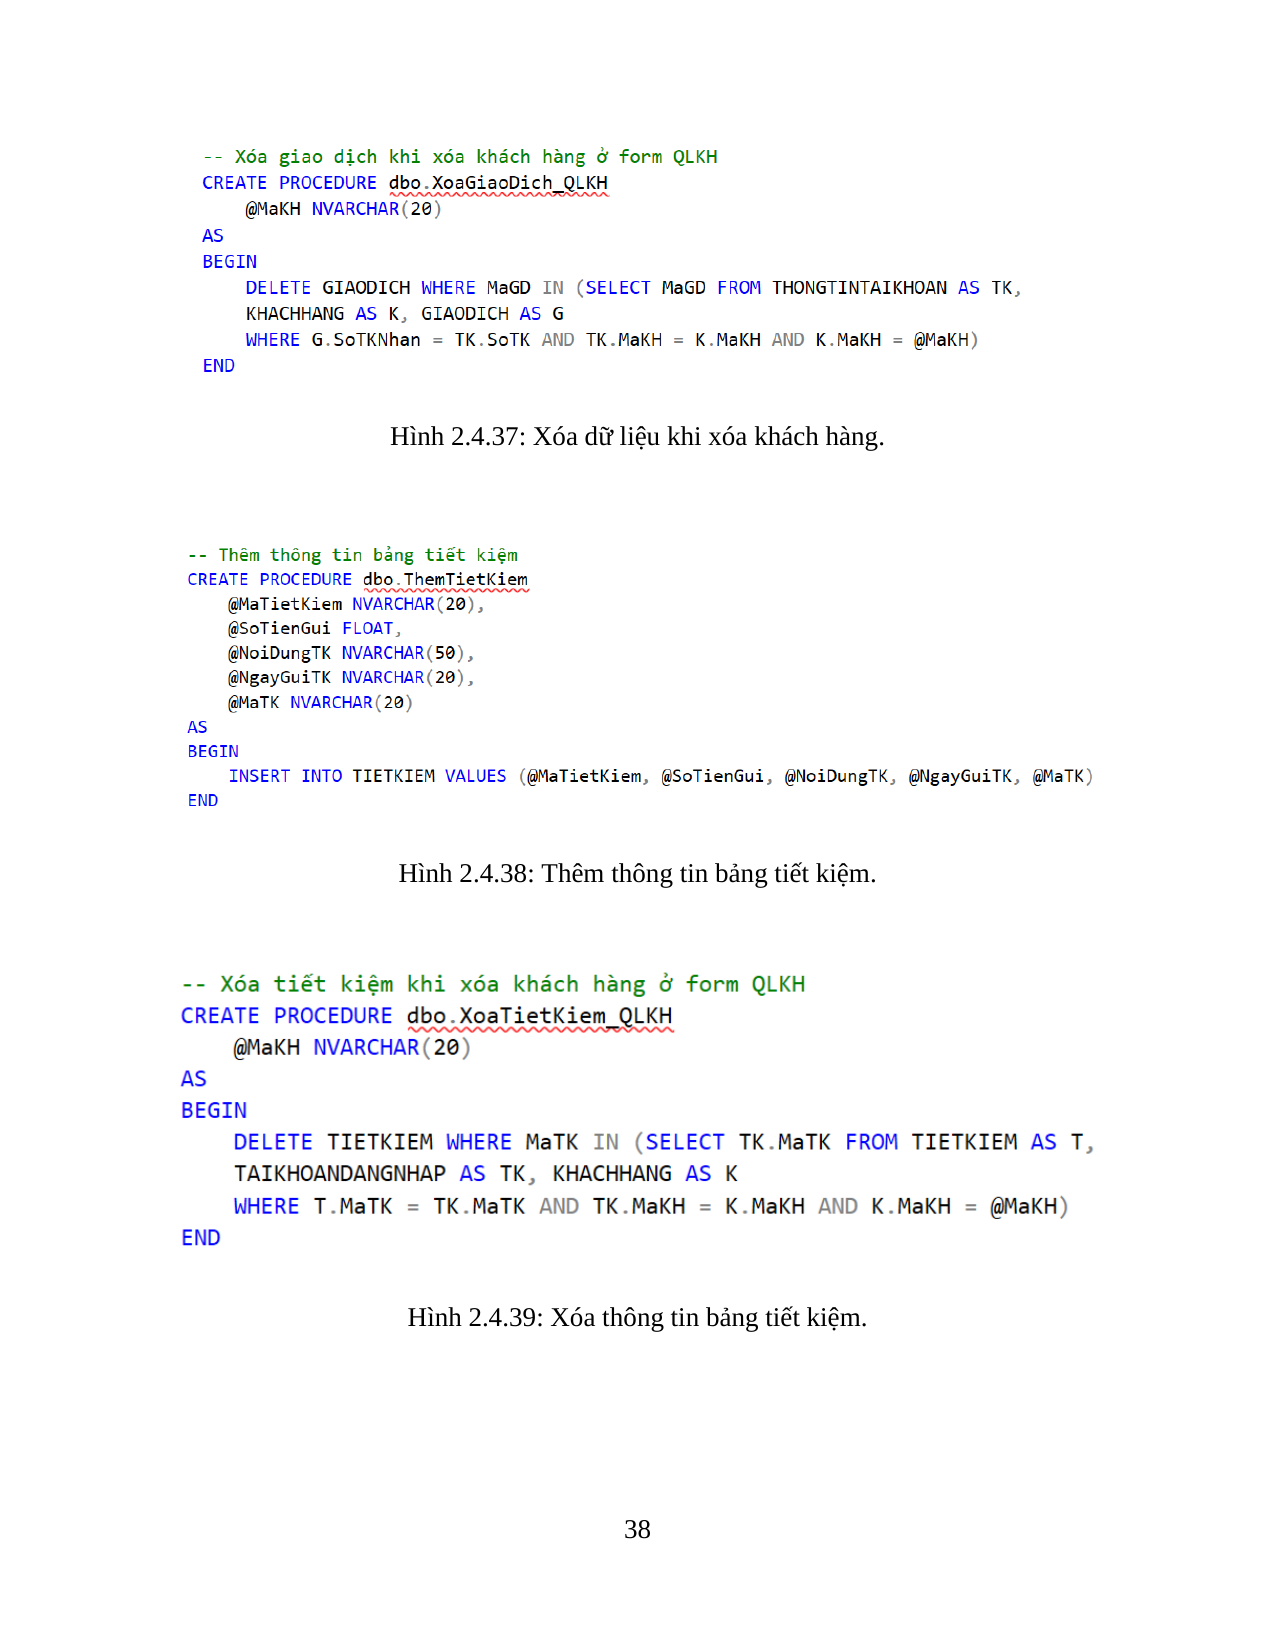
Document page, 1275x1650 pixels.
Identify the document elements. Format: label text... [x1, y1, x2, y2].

text Hình 2.4.39: Xóa thông tin bảng tiết kiệm. [150, 1301, 1125, 1332]
picture [150, 960, 1125, 1280]
text Hình 2.4.37: Xóa dữ liệu khi xóa khách hàng. [150, 420, 1125, 451]
text Hình 2.4.38: Thêm thông tin bảng tiết kiệm. [150, 857, 1125, 888]
picture [150, 132, 1125, 398]
picture [150, 522, 1125, 836]
